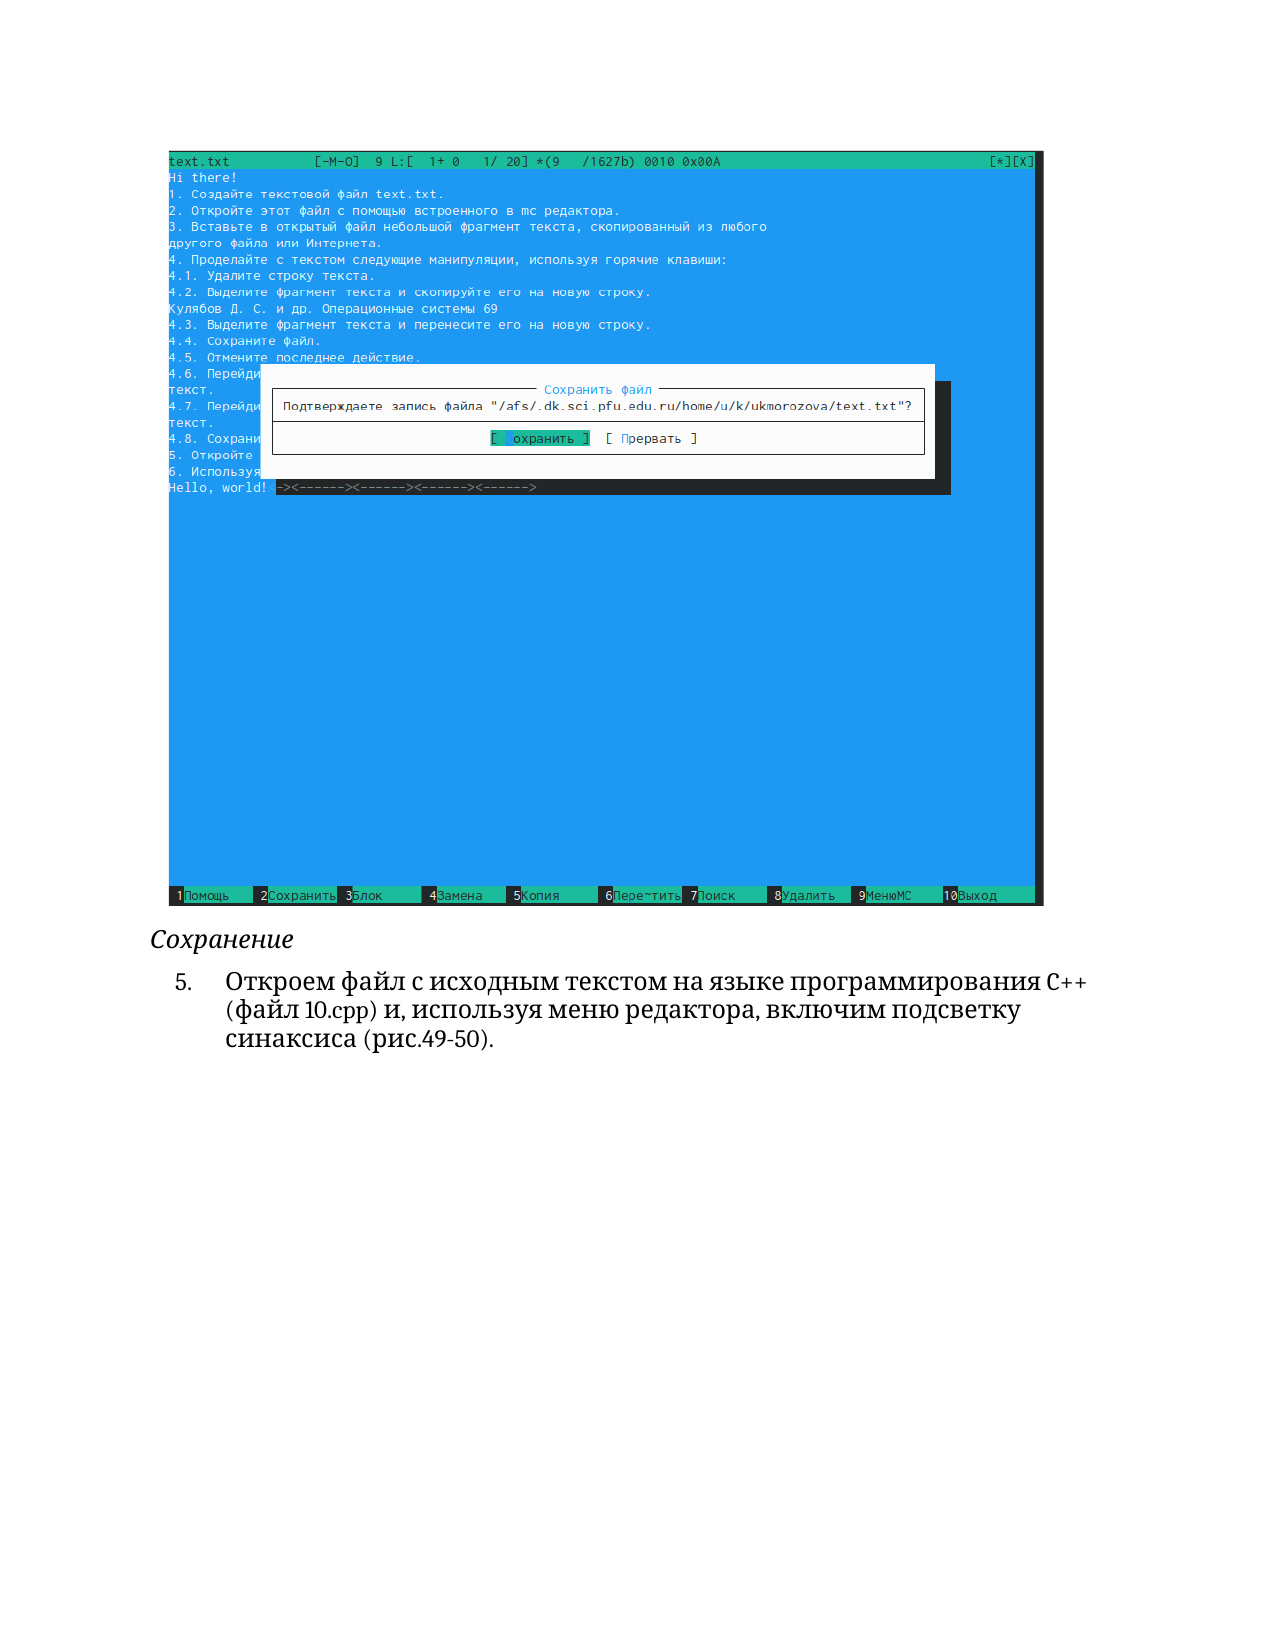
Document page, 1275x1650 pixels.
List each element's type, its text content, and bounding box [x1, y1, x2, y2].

picture [168, 150, 1044, 906]
list Откроем файл с исходным текстом на языке программирования C++ (файл 10.cpp) и, используя меню редактора, включим подсветку синаксиса (рис.49-50). [175, 967, 1125, 1054]
text Сохранение [150, 926, 1125, 955]
